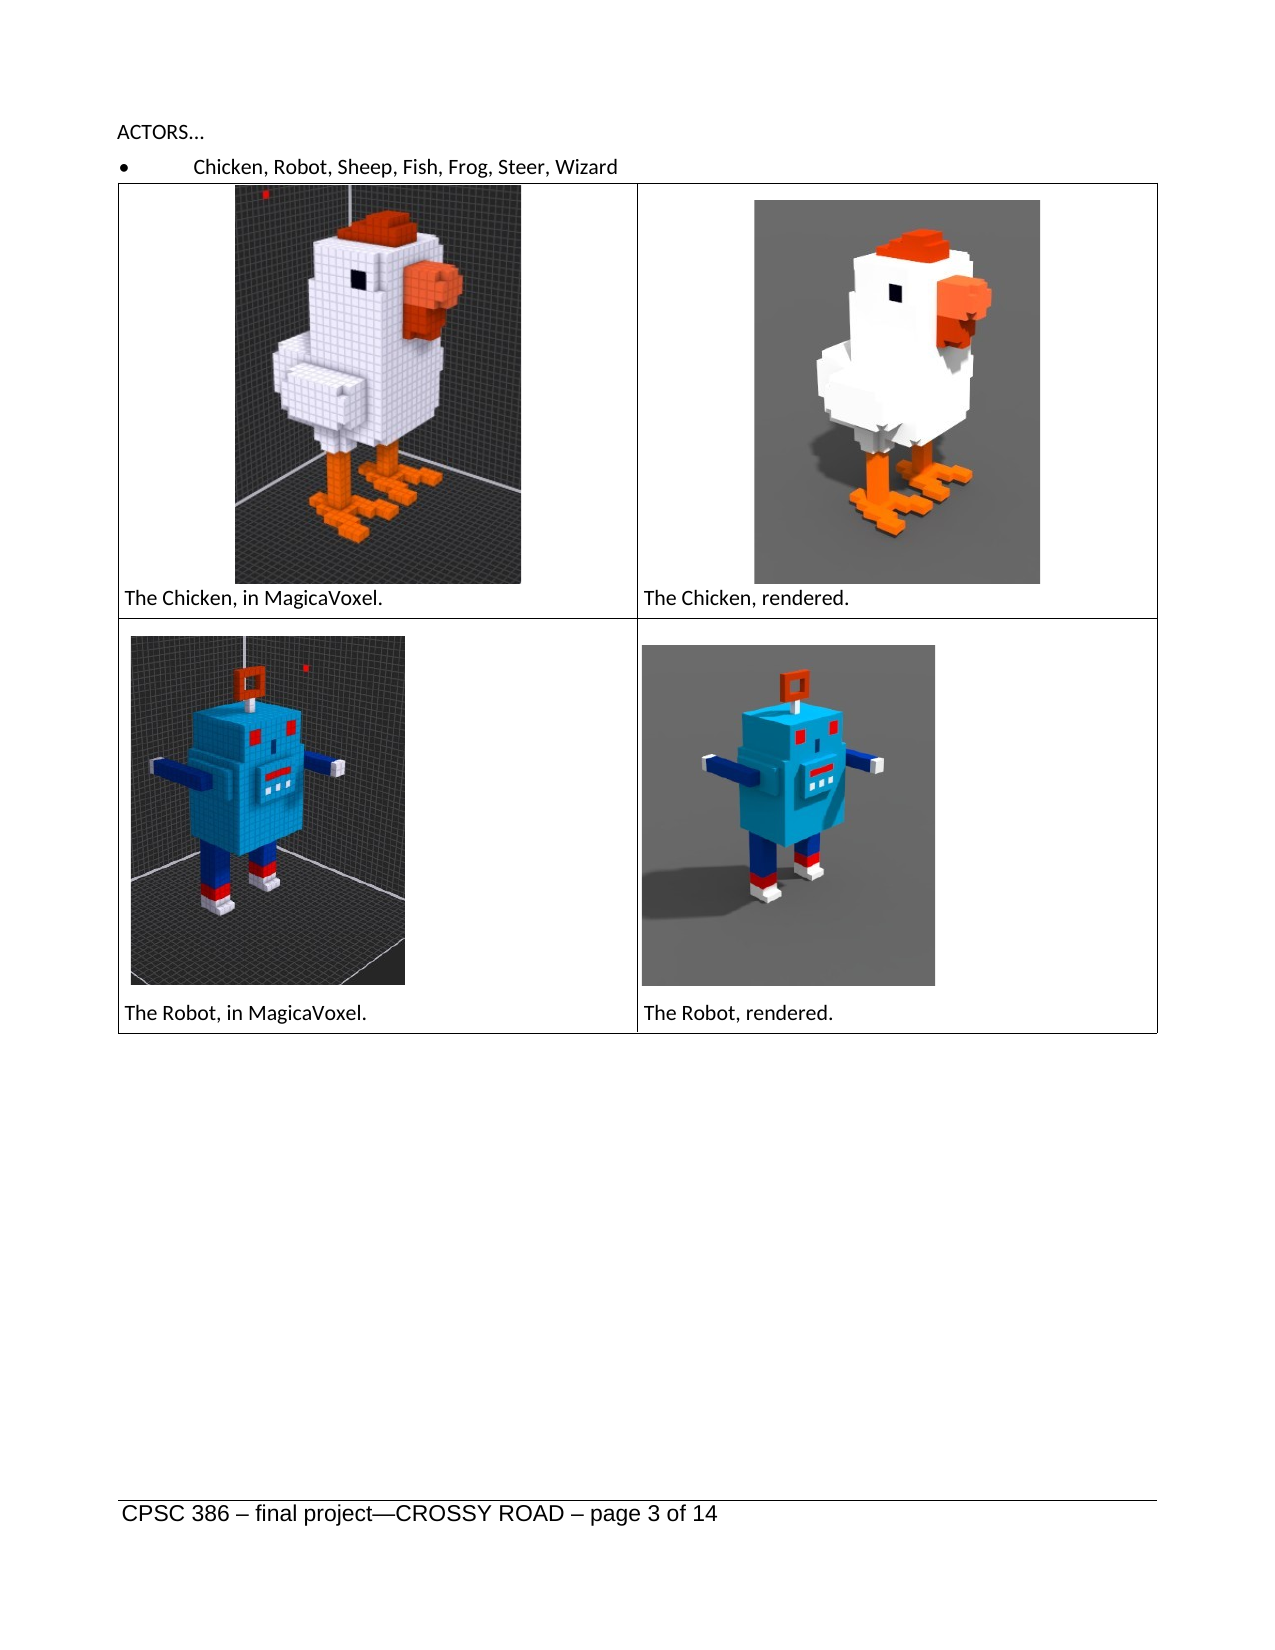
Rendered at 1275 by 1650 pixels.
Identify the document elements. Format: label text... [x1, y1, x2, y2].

list Chicken, Robot, Sheep, Fish, Frog, Steer, Wizard [118, 153, 1156, 180]
picture [130, 636, 405, 985]
table_cell The Robot, rendered. [638, 619, 1157, 1032]
picture [641, 645, 936, 986]
table_header The Chicken, in MagicaVoxel. [119, 184, 637, 617]
table_cell The Robot, in MagicaVoxel. [119, 619, 637, 1032]
picture [235, 185, 522, 584]
text ACTORS... [117, 118, 1156, 145]
table_header The Chicken, rendered. [638, 184, 1157, 617]
picture [754, 200, 1041, 584]
